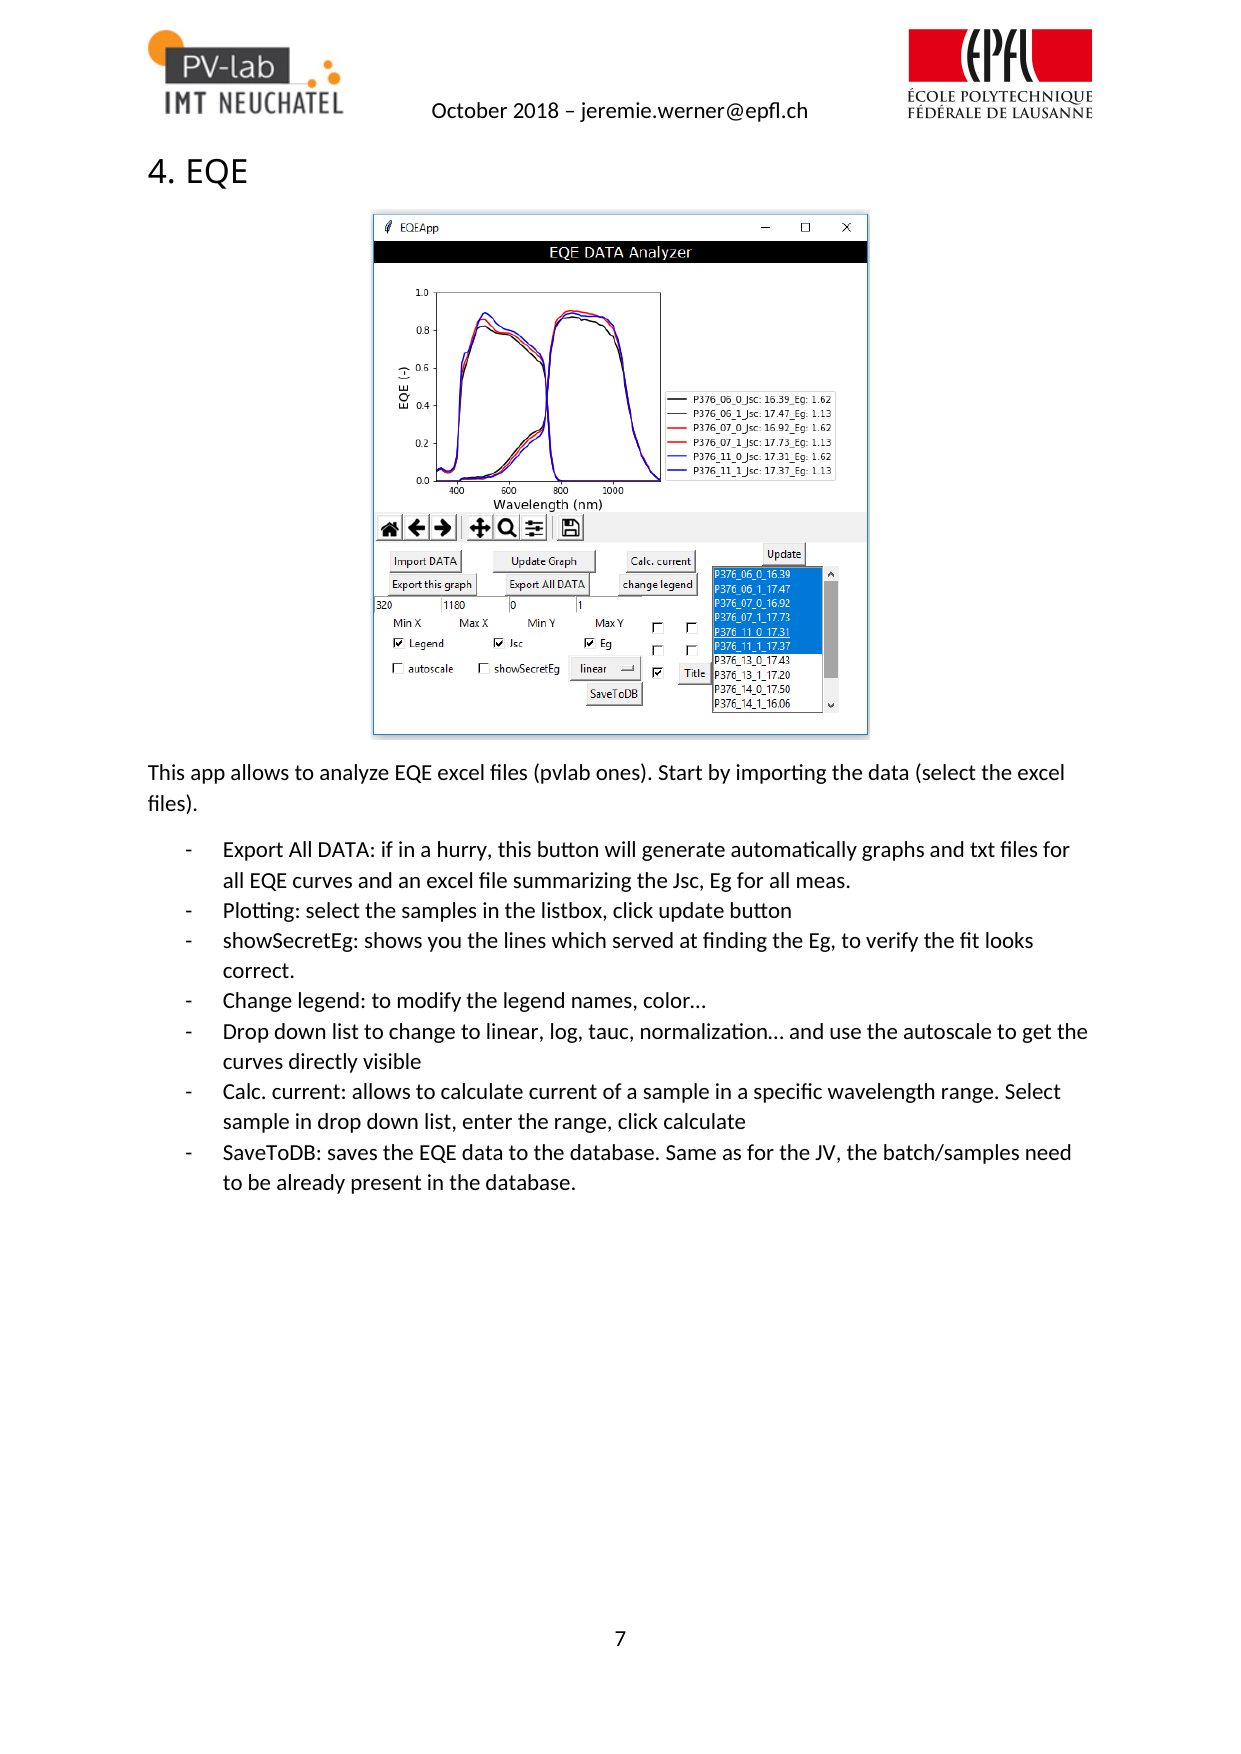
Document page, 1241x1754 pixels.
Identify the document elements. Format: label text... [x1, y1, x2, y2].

picture [370, 209, 870, 740]
picture [907, 29, 1093, 119]
list showSecretEg: shows you the lines which served at finding the Eg, to verify the fit looks correct. [185, 926, 1093, 984]
list Calc. current: allows to calculate current of a sample in a specific wavelength range. Select sample in drop down list, enter the range, click calculate [185, 1077, 1093, 1136]
list Plotting: select the samples in the listbox, click update button [185, 896, 1093, 924]
list Export All DATA: if in a hurry, this button will generate automatically graphs and txt files for all EQE curves and an excel file summarizing the Jsc, Eg for all meas. [185, 836, 1093, 894]
list Change legend: to modify the legend names, color… [185, 987, 1093, 1015]
list Drop down list to change to linear, log, tauc, normalization… and use the autoscale to get the curves directly visible [185, 1017, 1093, 1075]
subtitle EQE [148, 148, 1093, 193]
picture [147, 29, 346, 119]
list SaveToDB: saves the EQE data to the database. Same as for the JV, the batch/samples need to be already present in the database. [185, 1138, 1093, 1196]
text This app allows to analyze EQE excel files (pvlab ones). Start by importing the data (select the excel files). [148, 758, 1093, 817]
